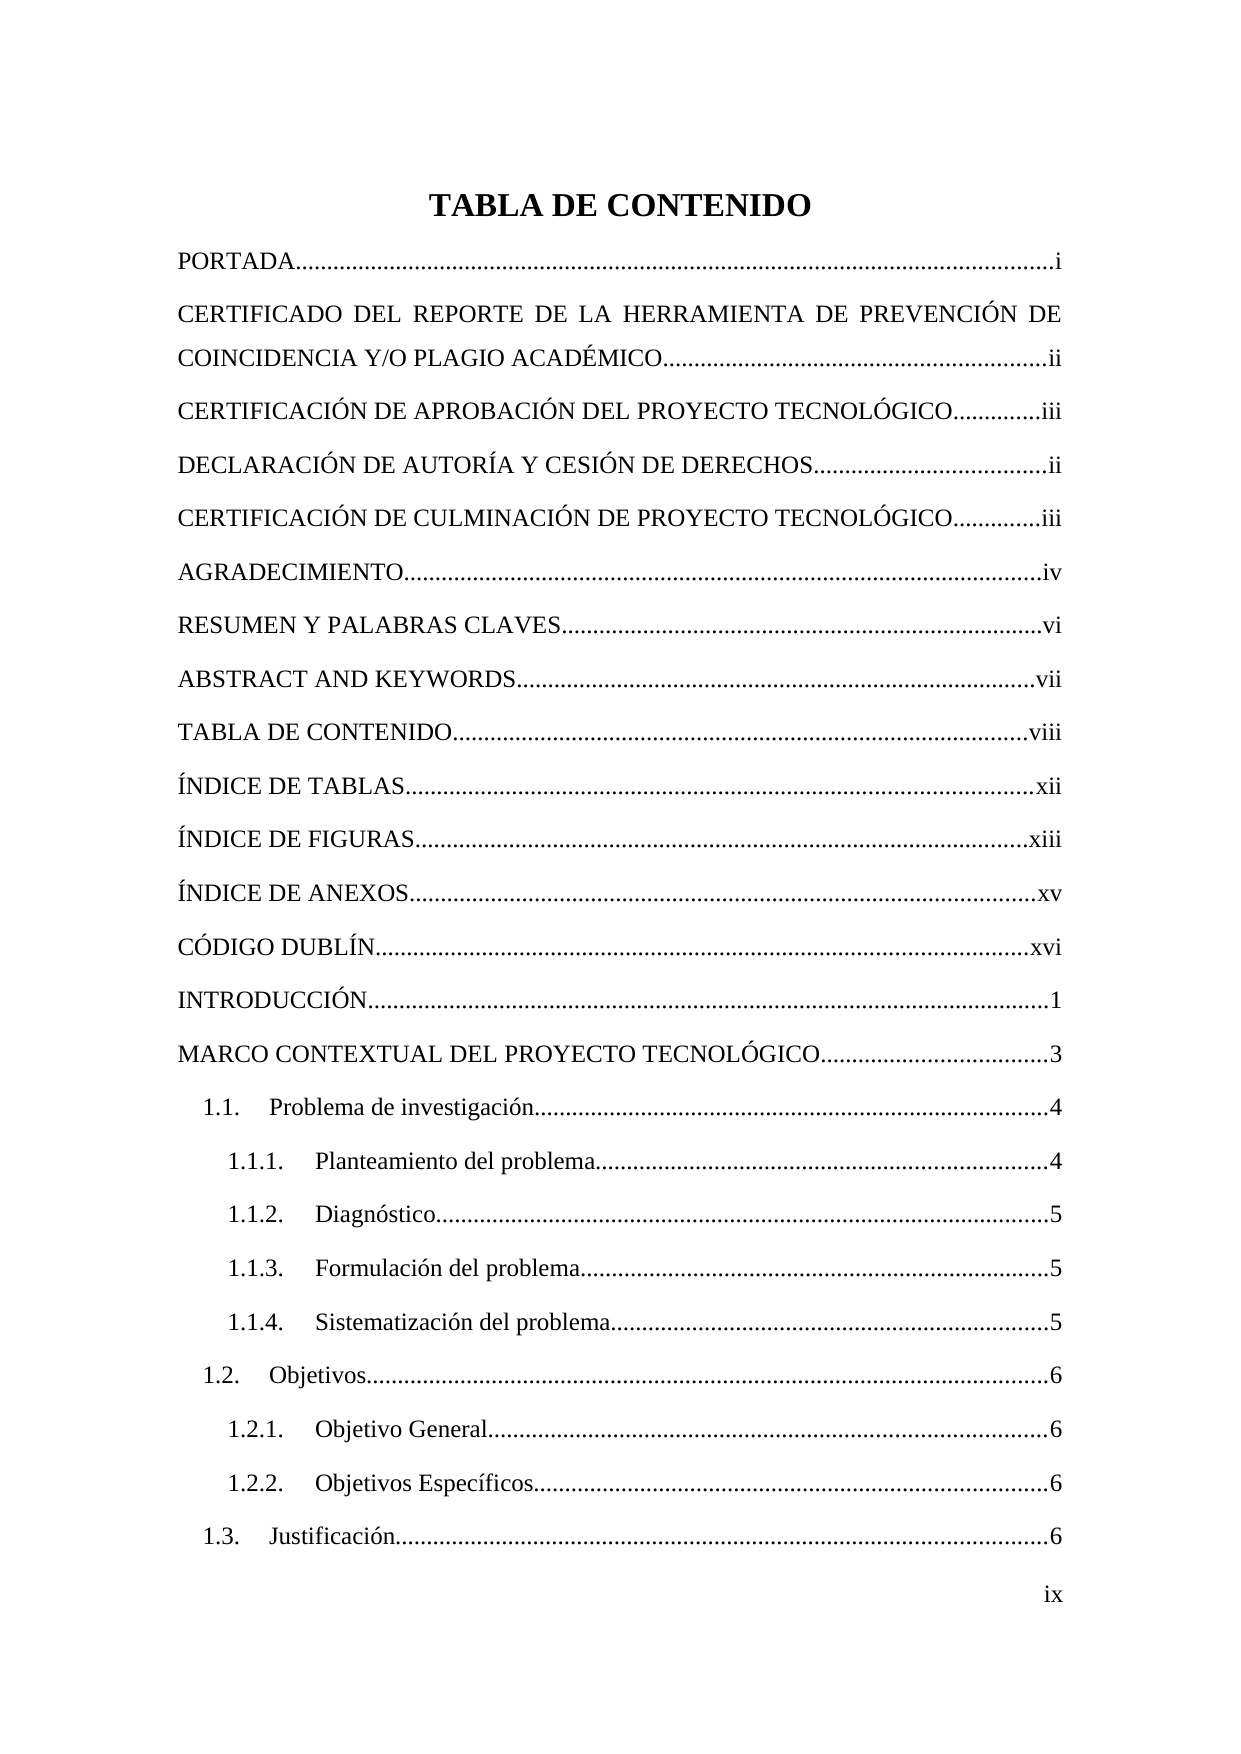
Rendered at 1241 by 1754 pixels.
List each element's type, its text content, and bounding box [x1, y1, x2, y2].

subtitle TABLA DE CONTENIDO [177, 185, 1063, 223]
